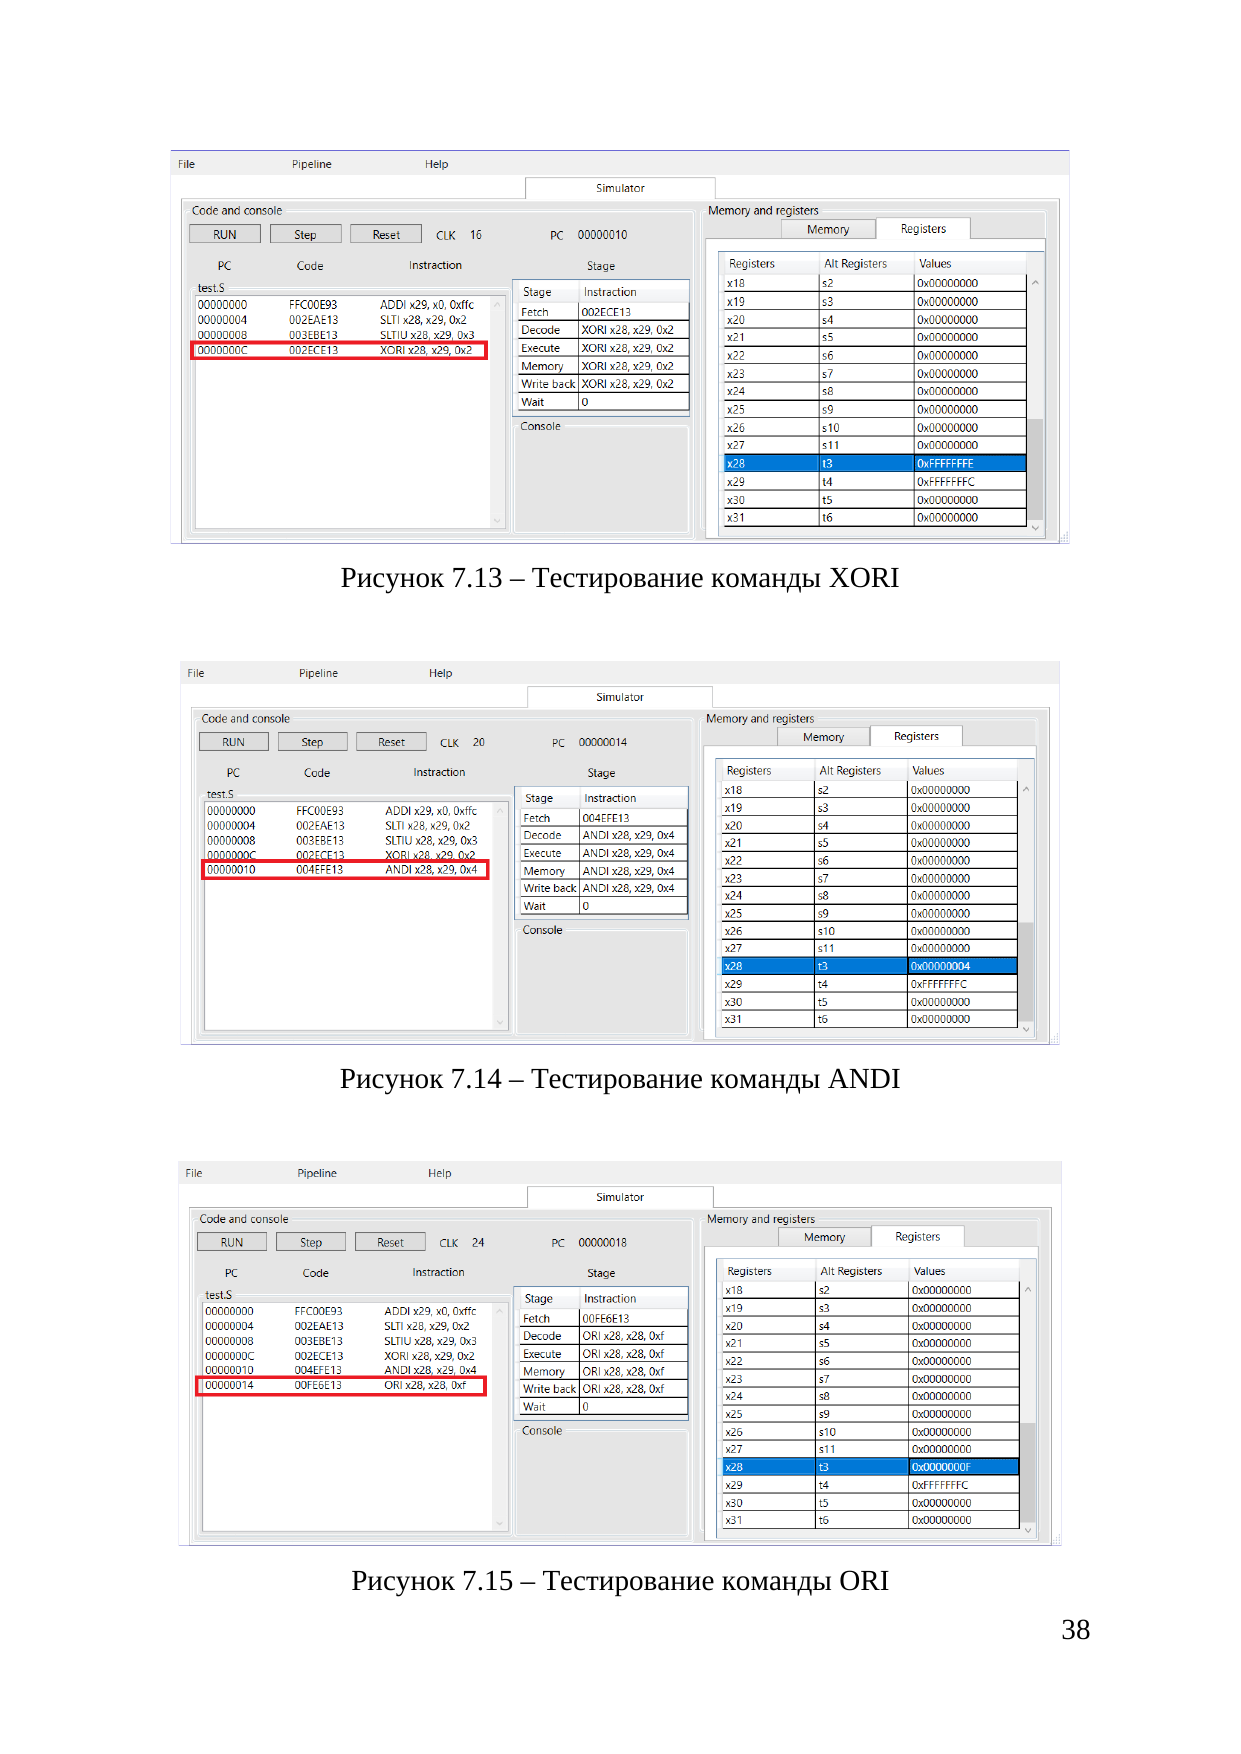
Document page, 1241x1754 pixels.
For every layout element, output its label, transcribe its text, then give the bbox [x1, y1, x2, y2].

picture [178, 1161, 1062, 1546]
picture [180, 661, 1060, 1045]
text Рисунок 7.15 – Тестирование команды ORI [150, 1563, 1090, 1596]
text Рисунок 7.13 – Тестирование команды XORI [150, 561, 1090, 594]
picture [170, 150, 1070, 544]
text Рисунок 7.14 – Тестирование команды ANDI [150, 1061, 1090, 1094]
